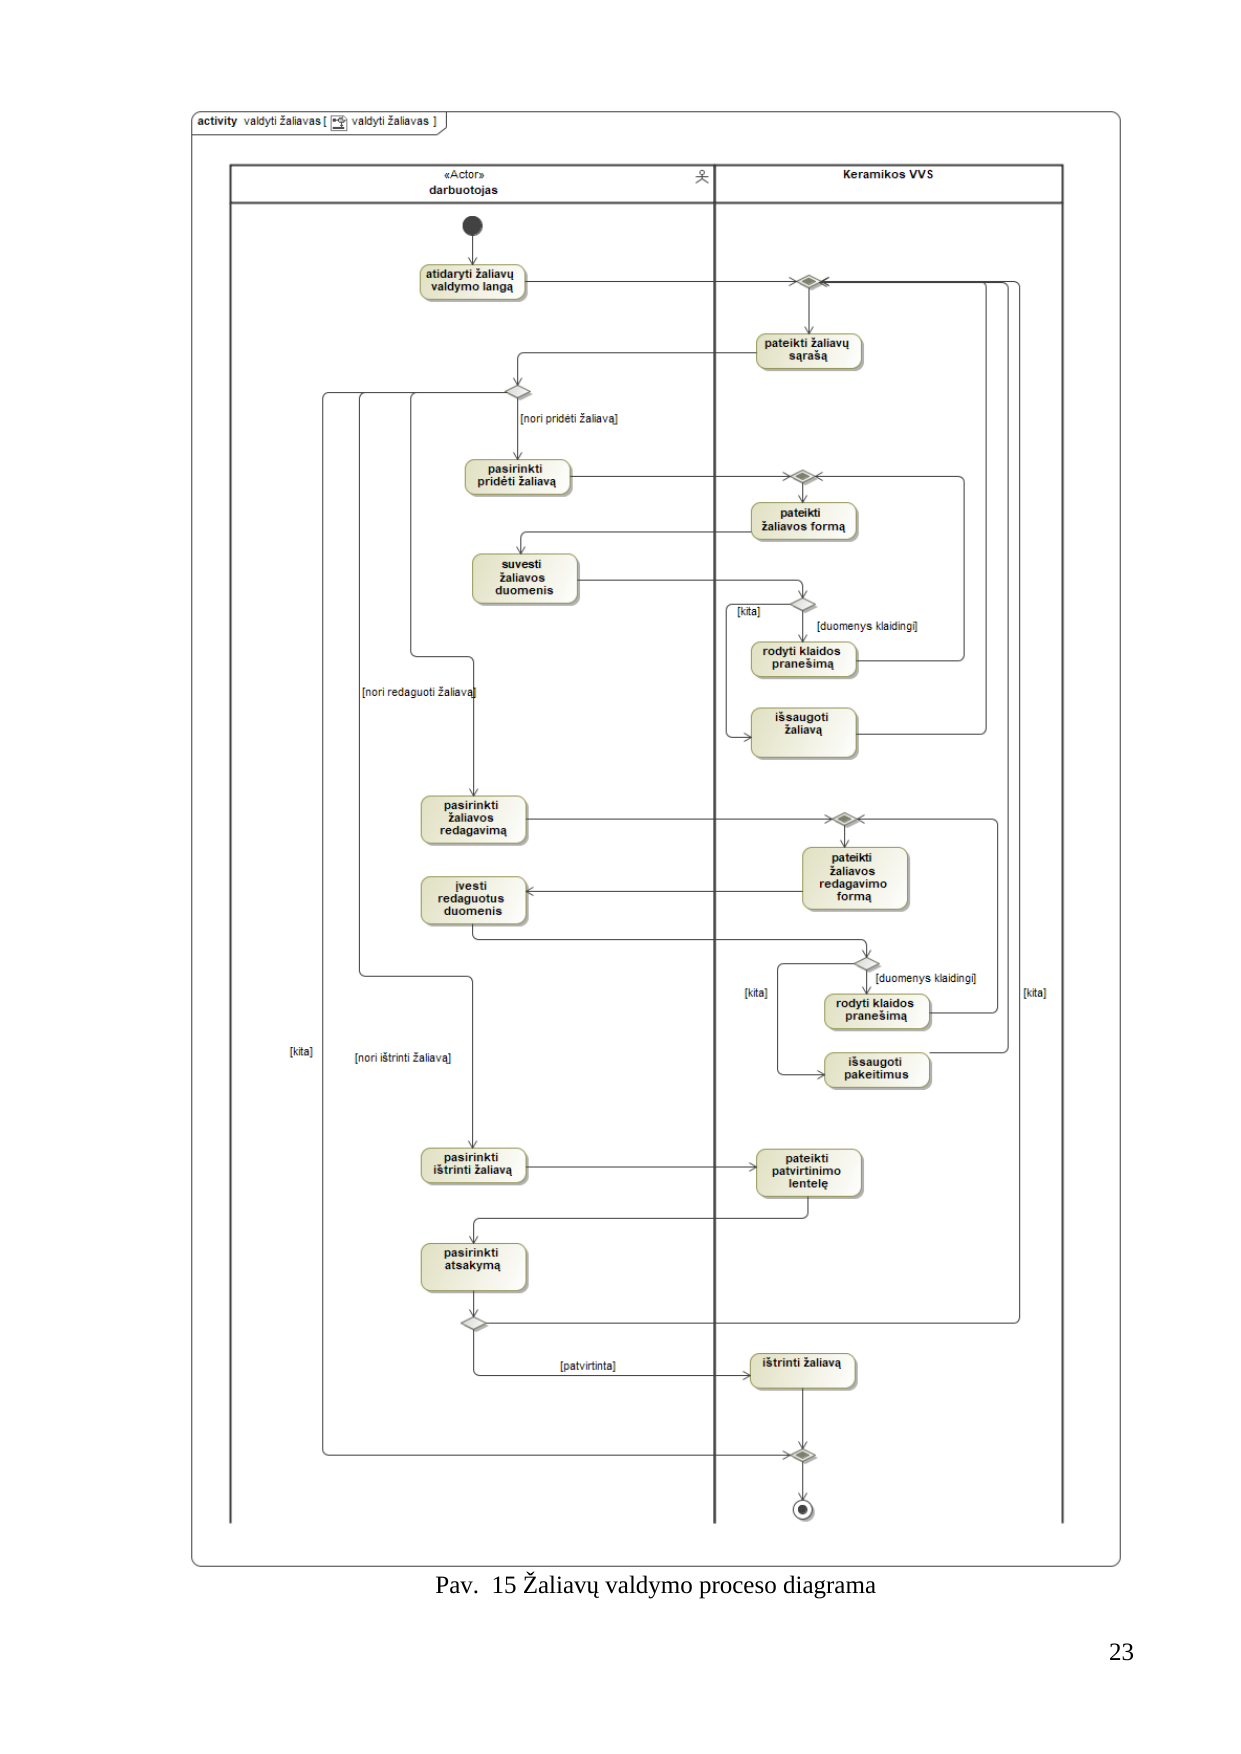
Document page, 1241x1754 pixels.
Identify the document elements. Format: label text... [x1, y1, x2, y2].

picture [186, 106, 1125, 1571]
